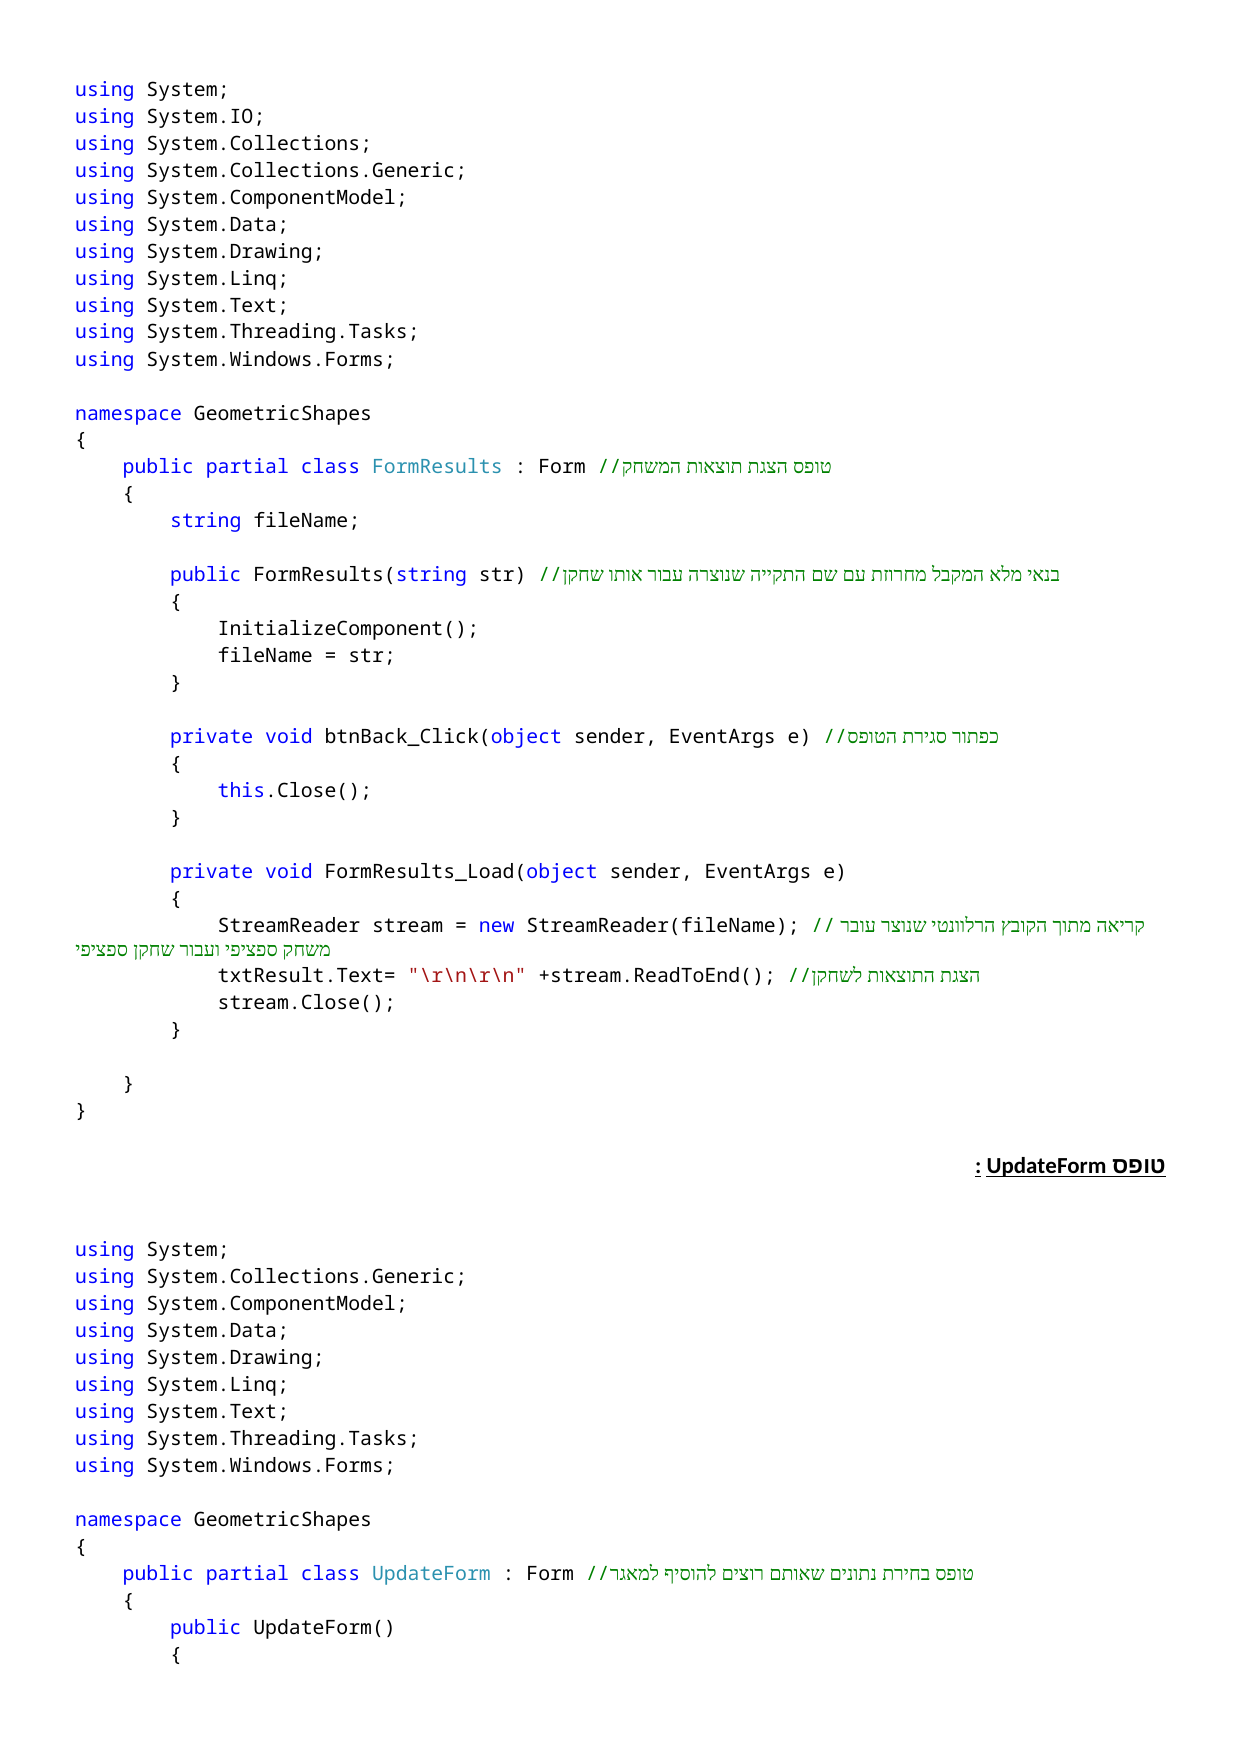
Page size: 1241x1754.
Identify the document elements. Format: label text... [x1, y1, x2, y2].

text using System.Linq; [75, 1371, 1165, 1397]
text using System.Linq; [75, 264, 1165, 291]
text : UpdateForm טופס [75, 1152, 1165, 1179]
text using System; [75, 75, 1165, 102]
text { [75, 884, 1165, 911]
text StreamReader stream = new StreamReader(fileName); //קריאה מתוך הקובץ הרלוונטי שנוצר עובר משחק ספציפי ועבור שחקן ספציפי [75, 911, 1165, 962]
text using System.Drawing; [75, 1343, 1165, 1371]
text using System.Text; [75, 1397, 1165, 1424]
text using System.Data; [75, 1317, 1165, 1343]
text public partial class FormResults : Form //טופס הצגת תוצאות המשחק [75, 453, 1165, 480]
text namespace GeometricShapes [75, 1505, 1165, 1532]
text stream.Close(); [75, 989, 1165, 1016]
text { [75, 1586, 1165, 1613]
text using System.Collections; [75, 129, 1165, 156]
text txtResult.Text= "\r\n\r\n" +stream.ReadToEnd(); //הצגת התוצאות לשחקן [75, 962, 1165, 989]
text namespace GeometricShapes [75, 399, 1165, 426]
text public UpdateForm() [75, 1613, 1165, 1640]
text } [75, 1016, 1165, 1043]
text using System.Windows.Forms; [75, 1451, 1165, 1478]
text private void FormResults_Load(object sender, EventArgs e) [75, 857, 1165, 884]
text } [75, 1069, 1165, 1097]
text using System.Text; [75, 291, 1165, 318]
text } [75, 803, 1165, 830]
text using System.ComponentModel; [75, 183, 1165, 210]
text { [75, 480, 1165, 507]
text private void btnBack_Click(object sender, EventArgs e) //כפתור סגירת הטופס [75, 722, 1165, 749]
text public partial class UpdateForm : Form //טופס בחירת נתונים שאותם רוצים להוסיף למאגר [75, 1559, 1165, 1586]
text this.Close(); [75, 776, 1165, 803]
text using System.Threading.Tasks; [75, 1424, 1165, 1451]
text } [75, 1097, 1165, 1123]
text fileName = str; [75, 642, 1165, 668]
text { [75, 426, 1165, 453]
text using System.ComponentModel; [75, 1289, 1165, 1317]
text InitializeComponent(); [75, 614, 1165, 642]
text using System.Threading.Tasks; [75, 318, 1165, 345]
text using System.Data; [75, 210, 1165, 237]
text using System.IO; [75, 102, 1165, 129]
text public FormResults(string str) //בנאי מלא המקבל מחרוזת עם שם התקייה שנוצרה עבור אותו שחקן [75, 561, 1165, 588]
text { [75, 1640, 1165, 1667]
text } [75, 668, 1165, 696]
text using System; [75, 1236, 1165, 1263]
text using System.Drawing; [75, 237, 1165, 264]
text string fileName; [75, 507, 1165, 534]
text using System.Collections.Generic; [75, 156, 1165, 183]
text { [75, 1532, 1165, 1559]
text { [75, 588, 1165, 614]
text using System.Windows.Forms; [75, 345, 1165, 372]
text using System.Collections.Generic; [75, 1263, 1165, 1289]
text { [75, 749, 1165, 776]
